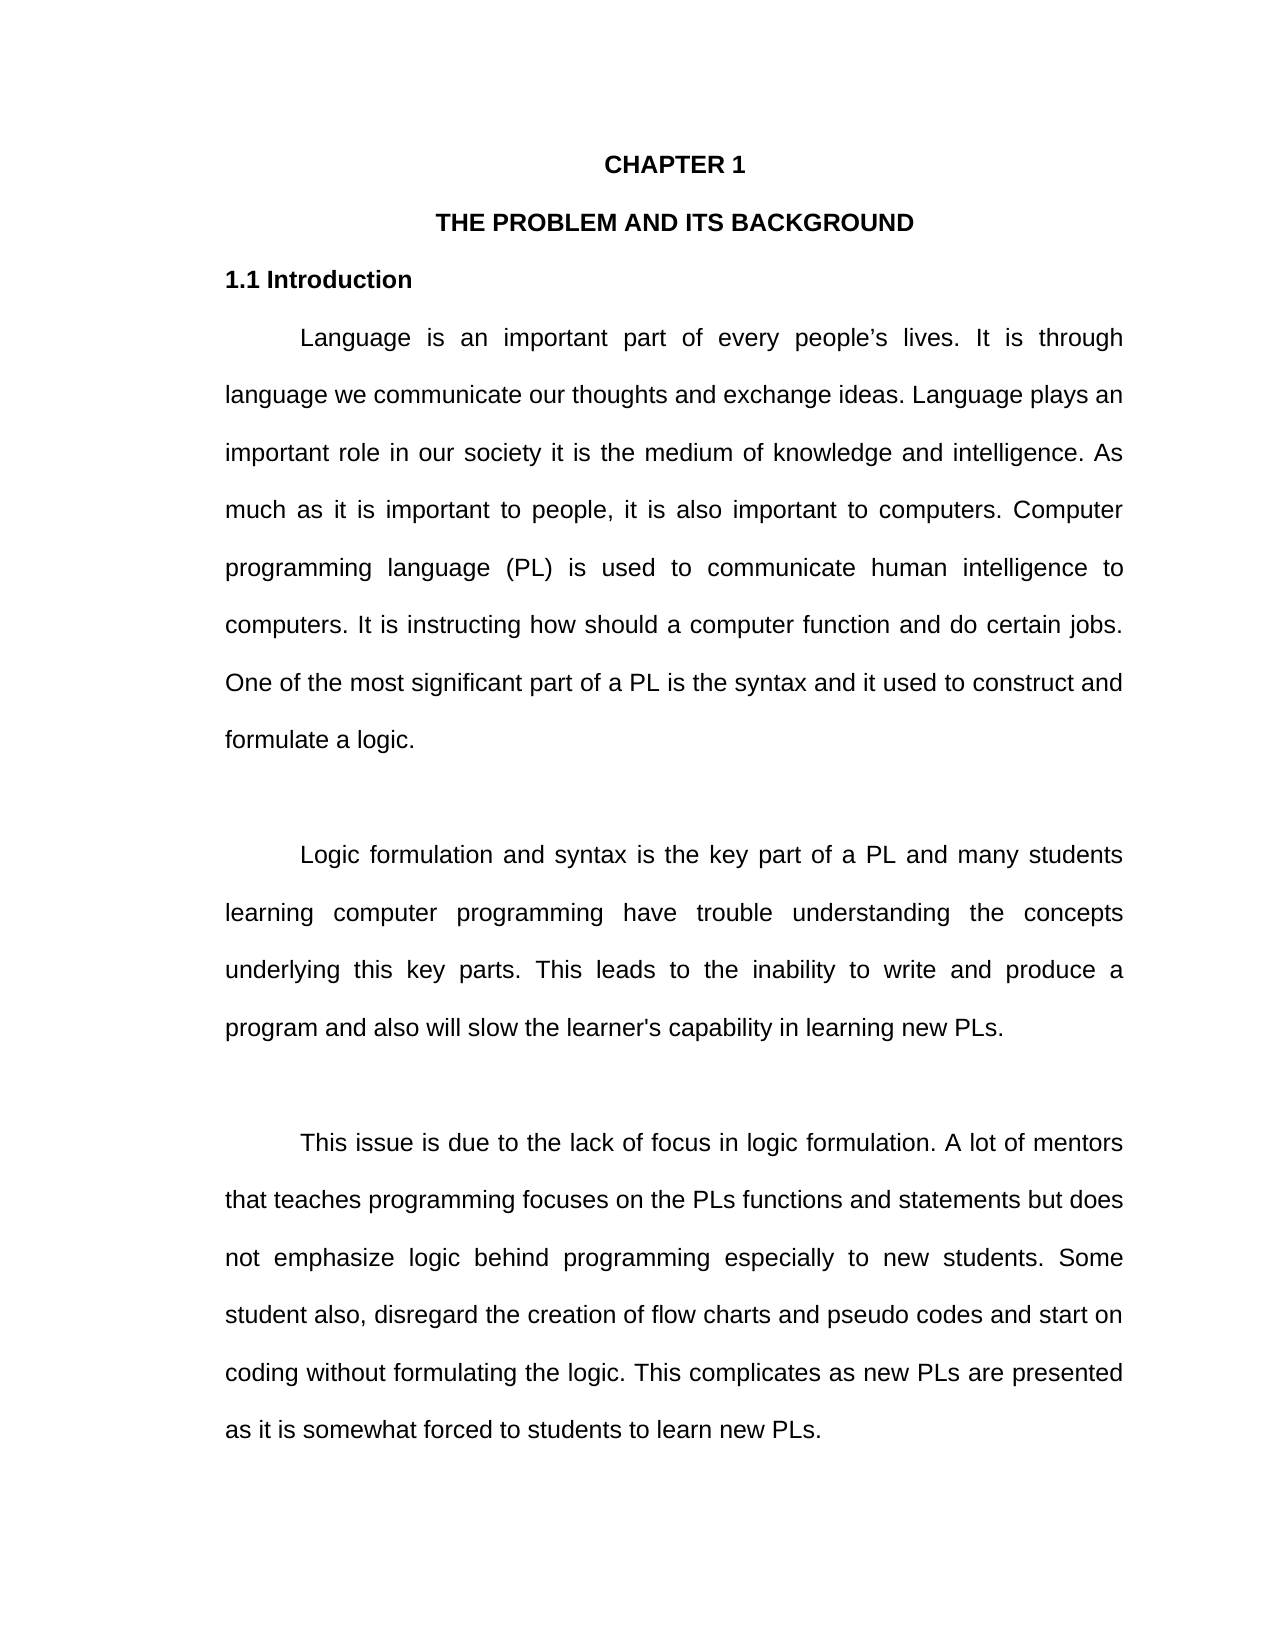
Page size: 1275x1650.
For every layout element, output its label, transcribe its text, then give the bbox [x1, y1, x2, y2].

text 1.1 Introduction [225, 265, 1125, 294]
text This issue is due to the lack of focus in logic formulation. A lot of mentors that teaches programming focuses on the PLs functions and statements but does not emphasize logic behind programming especially to new students. Some student also, disregard the creation of flow charts and pseudo codes and start on coding without formulating the logic. This complicates as new PLs are presented as it is somewhat forced to students to learn new PLs. [225, 1127, 1125, 1444]
text THE PROBLEM AND ITS BACKGROUND [225, 207, 1125, 236]
text Logic formulation and syntax is the key part of a PL and many students learning computer programming have trouble understanding the concepts underlying this key parts. This leads to the inability to write and produce a program and also will slow the learner's capability in learning new PLs. [225, 840, 1125, 1041]
text CHAPTER 1 [225, 150, 1125, 179]
text Language is an important part of every people’s lives. It is through language we communicate our thoughts and exchange ideas. Language plays an important role in our society it is the medium of knowledge and intelligence. As much as it is important to people, it is also important to computers. Computer programming language (PL) is used to communicate human intelligence to computers. It is instructing how should a computer function and do certain jobs. One of the most significant part of a PL is the syntax and it used to construct and formulate a logic. [225, 322, 1125, 754]
